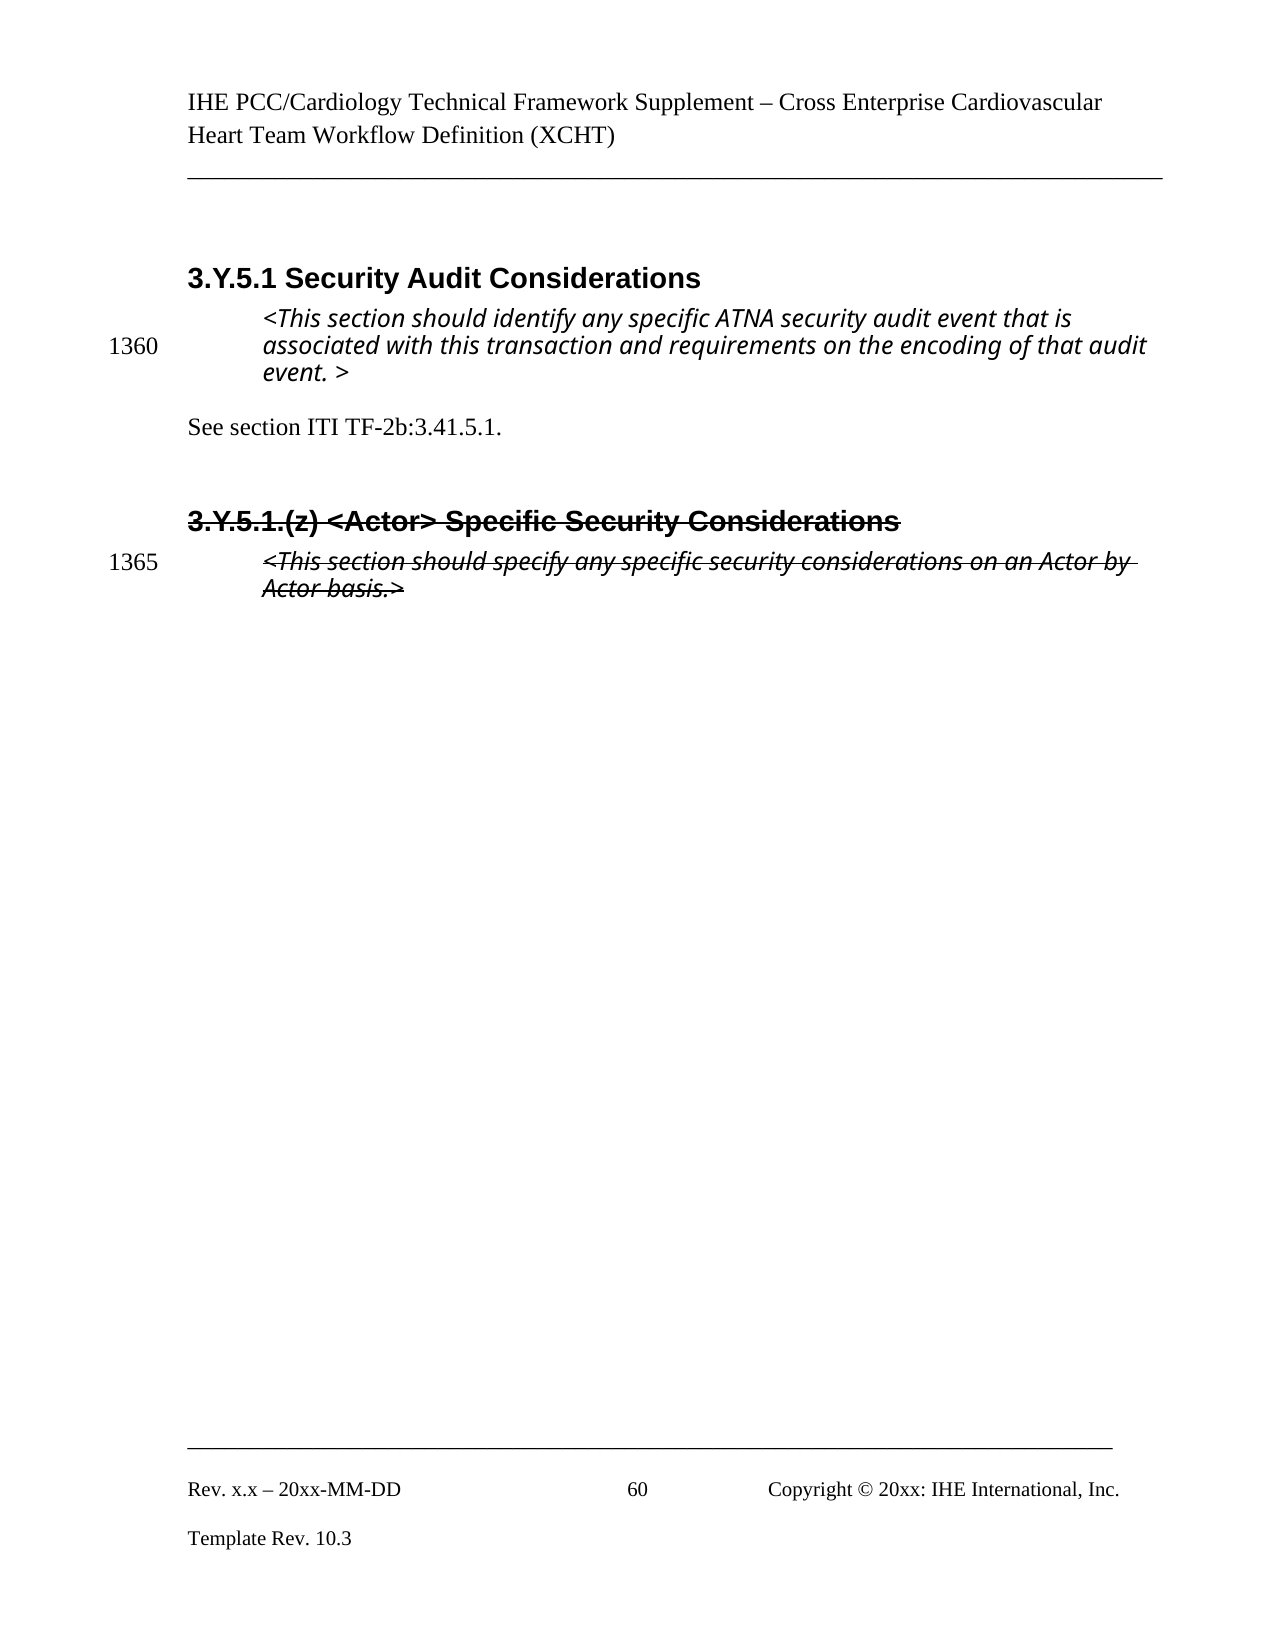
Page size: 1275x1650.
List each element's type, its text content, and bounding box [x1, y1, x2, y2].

text <This section should identify any specific ATNA security audit event that is associated with this transaction and requirements on the encoding of that audit event. > [262, 306, 1162, 387]
subtitle See section ITI TF-2b:3.41.5.1. [187, 412, 1162, 441]
text <This section should specify any specific security considerations on an Actor by Actor basis.> [262, 548, 1162, 603]
subtitle 3.Y.5.1.(z) <Actor> Specific Security Considerations [187, 504, 1162, 537]
subtitle 3.Y.5.1 Security Audit Considerations [187, 261, 1162, 295]
